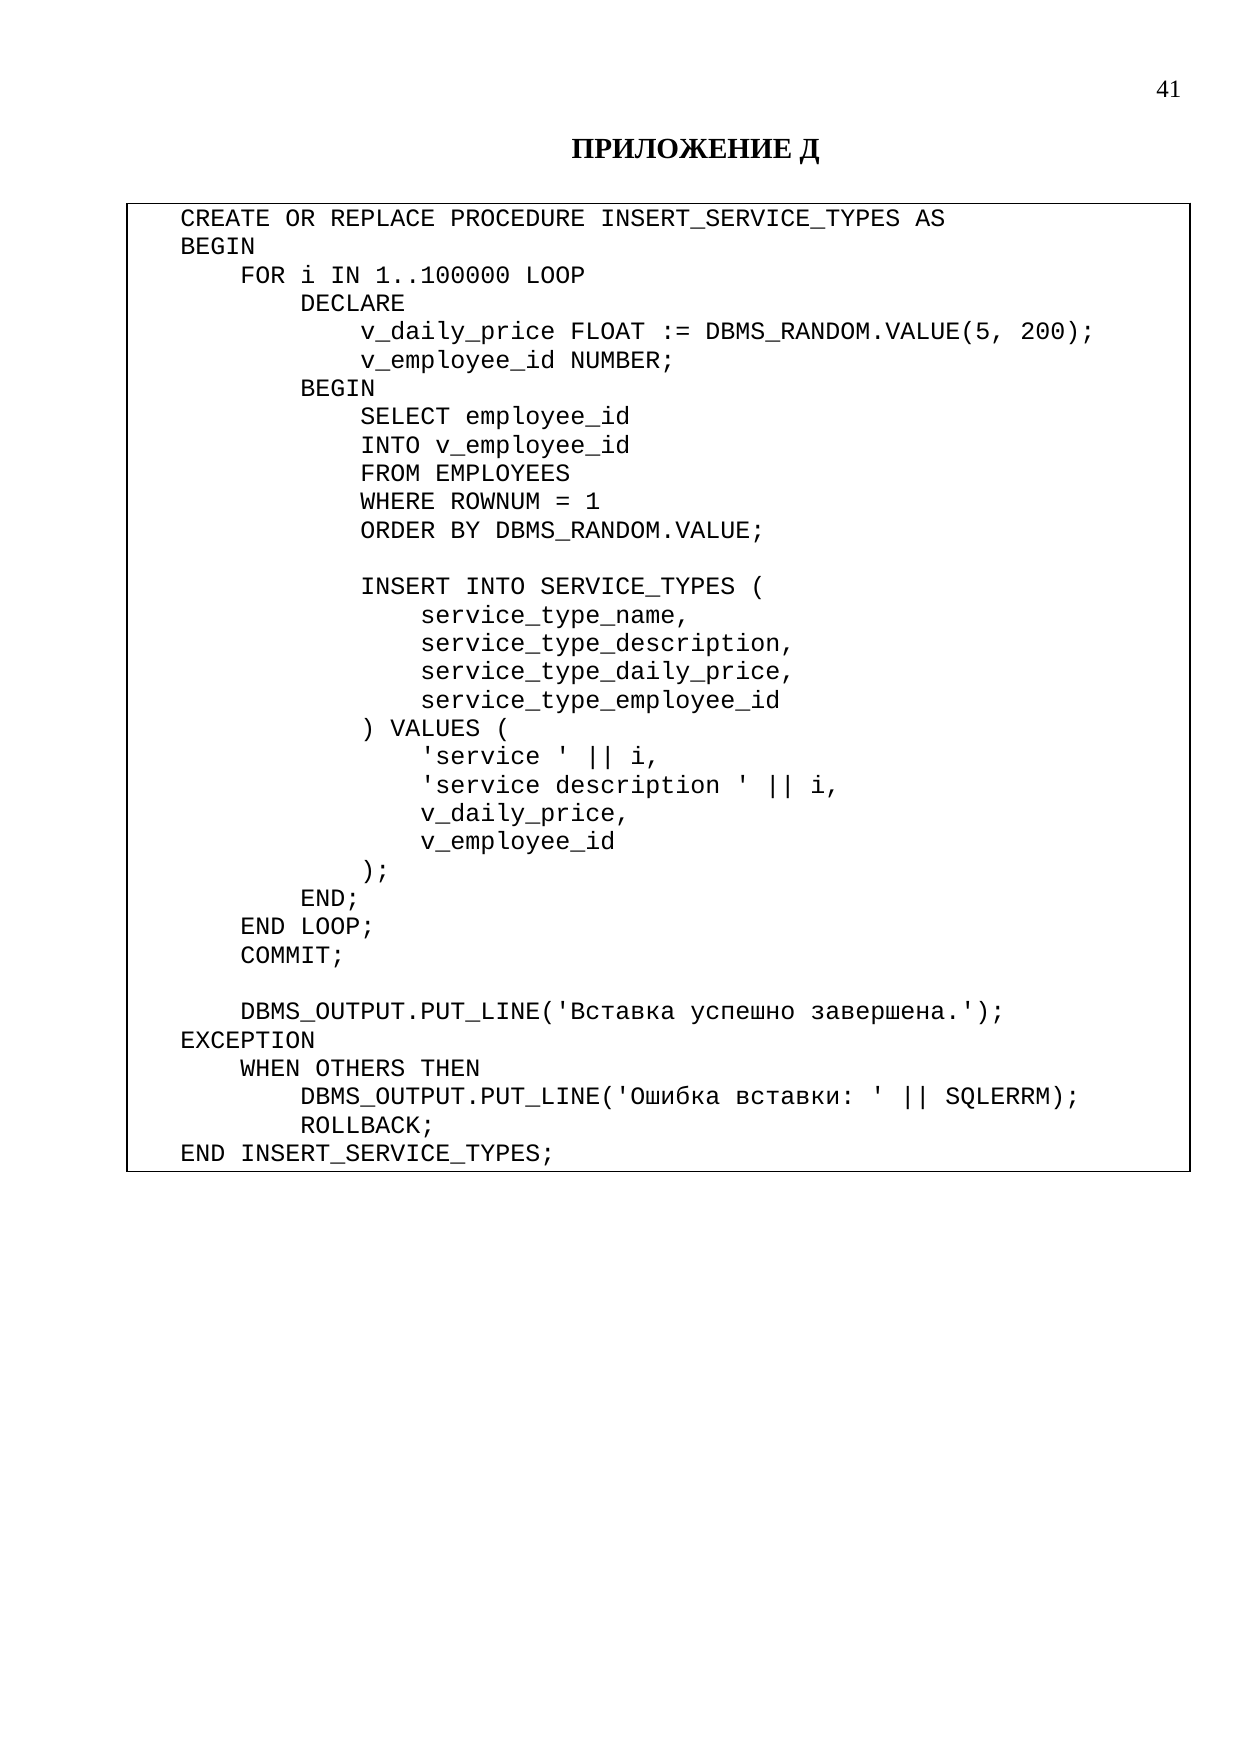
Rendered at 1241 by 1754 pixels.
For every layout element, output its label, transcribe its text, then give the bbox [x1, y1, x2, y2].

text DECLARE [136, 291, 1181, 319]
text BEGIN [136, 234, 1181, 262]
text INSERT INTO SERVICE_TYPES ( [136, 574, 1181, 602]
text CREATE OR REPLACE PROCEDURE INSERT_SERVICE_TYPES AS [128, 204, 1189, 234]
text service_type_employee_id [136, 687, 1181, 716]
text ) VALUES ( [136, 716, 1181, 744]
text EXCEPTION [136, 1027, 1181, 1056]
text END LOOP; [136, 914, 1181, 942]
text INTO v_employee_id [136, 432, 1181, 461]
text FROM EMPLOYEES [136, 461, 1181, 489]
text BEGIN [136, 376, 1181, 404]
text DBMS_OUTPUT.PUT_LINE('Вставка успешно завершена.'); [136, 999, 1181, 1027]
text ORDER BY DBMS_RANDOM.VALUE; [136, 517, 1181, 546]
text service_type_name, [136, 602, 1181, 631]
text service_type_daily_price, [136, 659, 1181, 687]
text 'service description ' || i, [136, 772, 1181, 801]
text WHEN OTHERS THEN [136, 1056, 1181, 1084]
text v_employee_id NUMBER; [136, 347, 1181, 376]
text SELECT employee_id [136, 404, 1181, 432]
text v_daily_price FLOAT := DBMS_RANDOM.VALUE(5, 200); [136, 319, 1181, 347]
text WHERE ROWNUM = 1 [136, 489, 1181, 517]
text ROLLBACK; [136, 1112, 1181, 1137]
text 'service ' || i, [136, 744, 1181, 772]
text END; [136, 886, 1181, 914]
text service_type_description, [136, 631, 1181, 659]
text FOR i IN 1..100000 LOOP [136, 262, 1181, 291]
text DBMS_OUTPUT.PUT_LINE('Ошибка вставки: ' || SQLERRM); [136, 1084, 1181, 1112]
text ПРИЛОЖЕНИЕ Д [136, 131, 1181, 165]
text v_employee_id [136, 829, 1181, 857]
text ); [136, 857, 1181, 886]
text END INSERT_SERVICE_TYPES; [128, 1137, 1189, 1171]
text COMMIT; [136, 942, 1181, 971]
text v_daily_price, [136, 801, 1181, 829]
